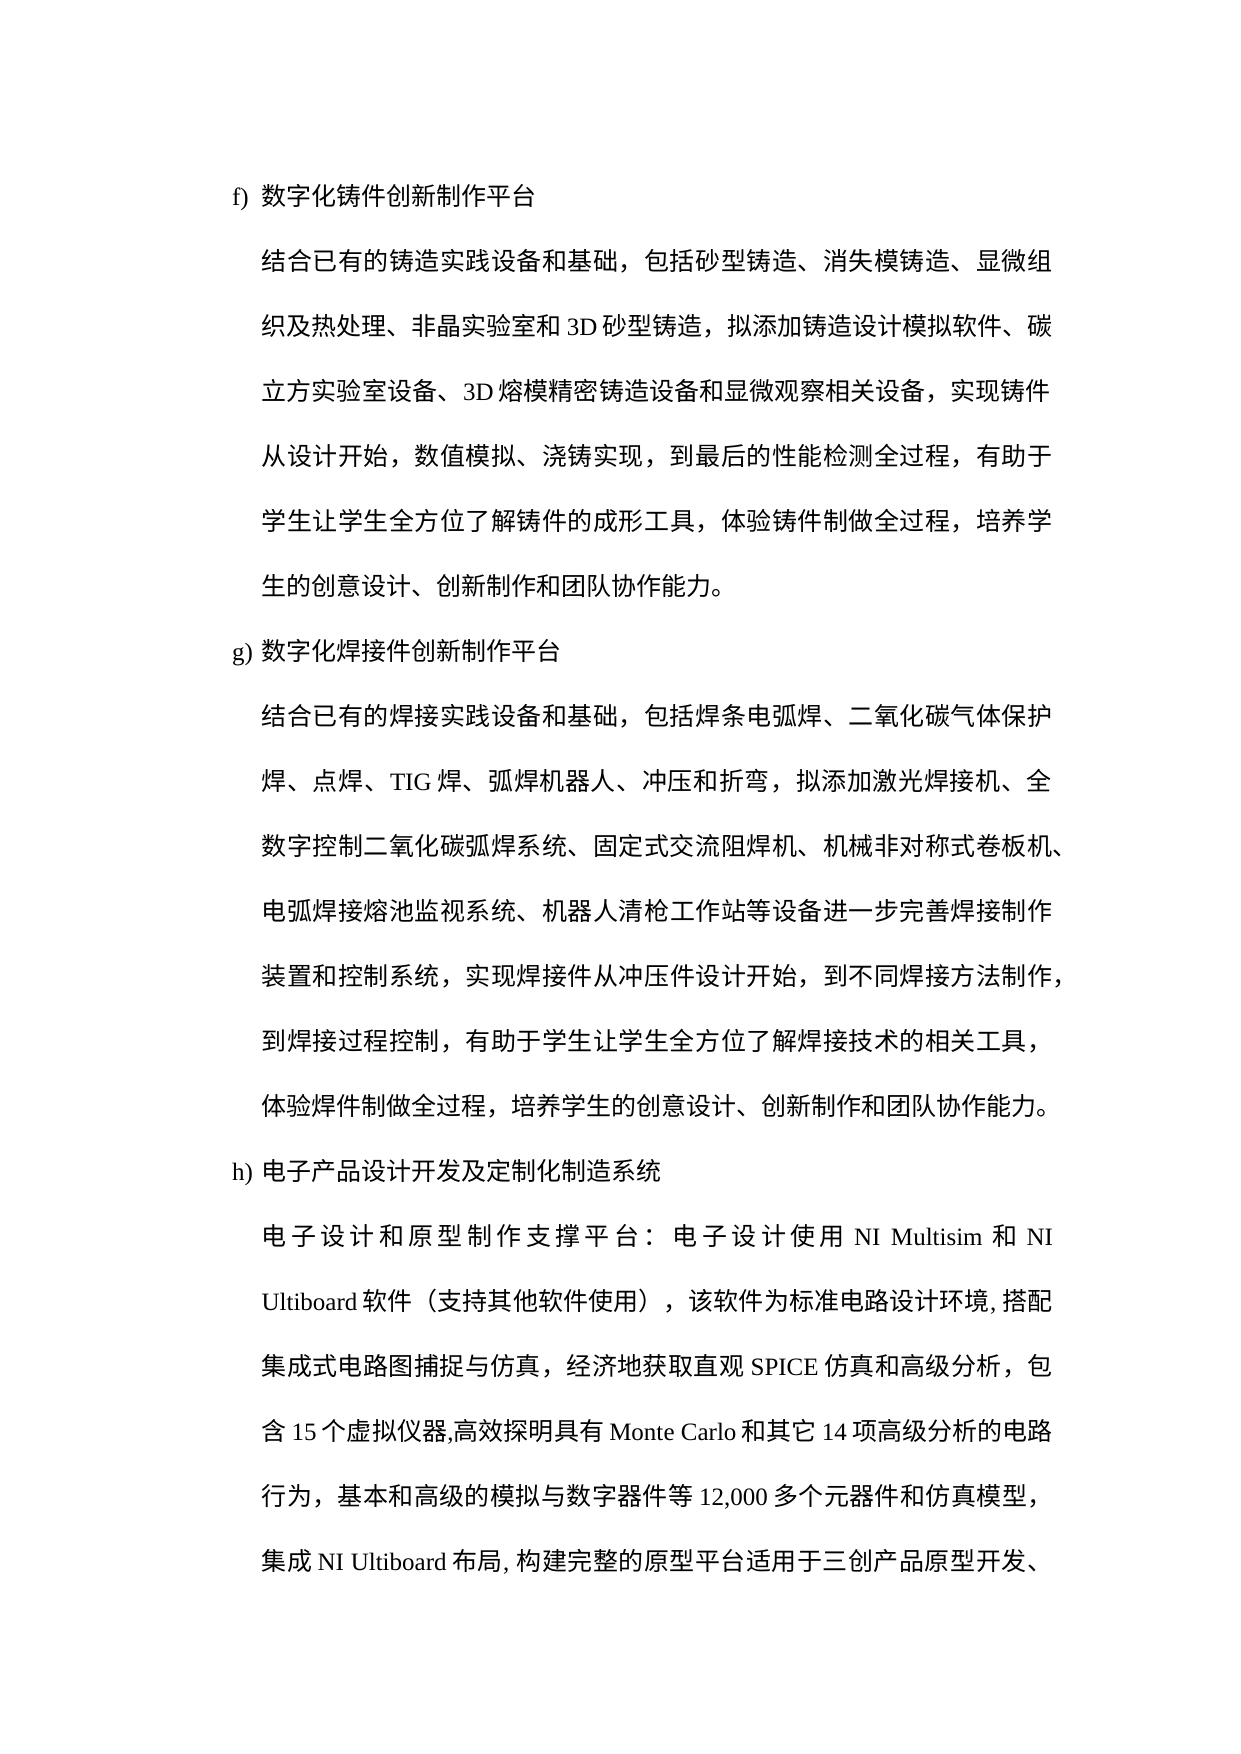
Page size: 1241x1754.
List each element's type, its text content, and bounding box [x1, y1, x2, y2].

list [261, 1202, 1053, 1592]
list 电子产品设计开发及定制化制造系统 [232, 1137, 1053, 1202]
list 数字化铸件创新制作平台 [232, 162, 1053, 227]
list 结合已有的焊接实践设备和基础，包括焊条电弧焊、二氧化碳气体保护焊、点焊、TIG焊、弧焊机器人、冲压和折弯，拟添加激光焊接机、全数字控制二氧化碳弧焊系统、固定式交流阻焊机、机械非对称式卷板机、电弧焊接熔池监视系统、机器人清枪工作站等设备进一步完善焊接制作装置和控制系统，实现焊接件从冲压件设计开始，到不同焊接方法制作，到焊接过程控制，有助于学生让学生全方位了解焊接技术的相关工具，体验焊件制做全过程，培养学生的创意设计、创新制作和团队协作能力。 [261, 682, 1053, 1137]
list 结合已有的铸造实践设备和基础，包括砂型铸造、消失模铸造、显微组织及热处理、非晶实验室和3D砂型铸造，拟添加铸造设计模拟软件、碳立方实验室设备、3D熔模精密铸造设备和显微观察相关设备，实现铸件从设计开始，数值模拟、浇铸实现，到最后的性能检测全过程，有助于学生让学生全方位了解铸件的成形工具，体验铸件制做全过程，培养学生的创意设计、创新制作和团队协作能力。 [261, 227, 1053, 617]
list 数字化焊接件创新制作平台 [232, 617, 1053, 682]
